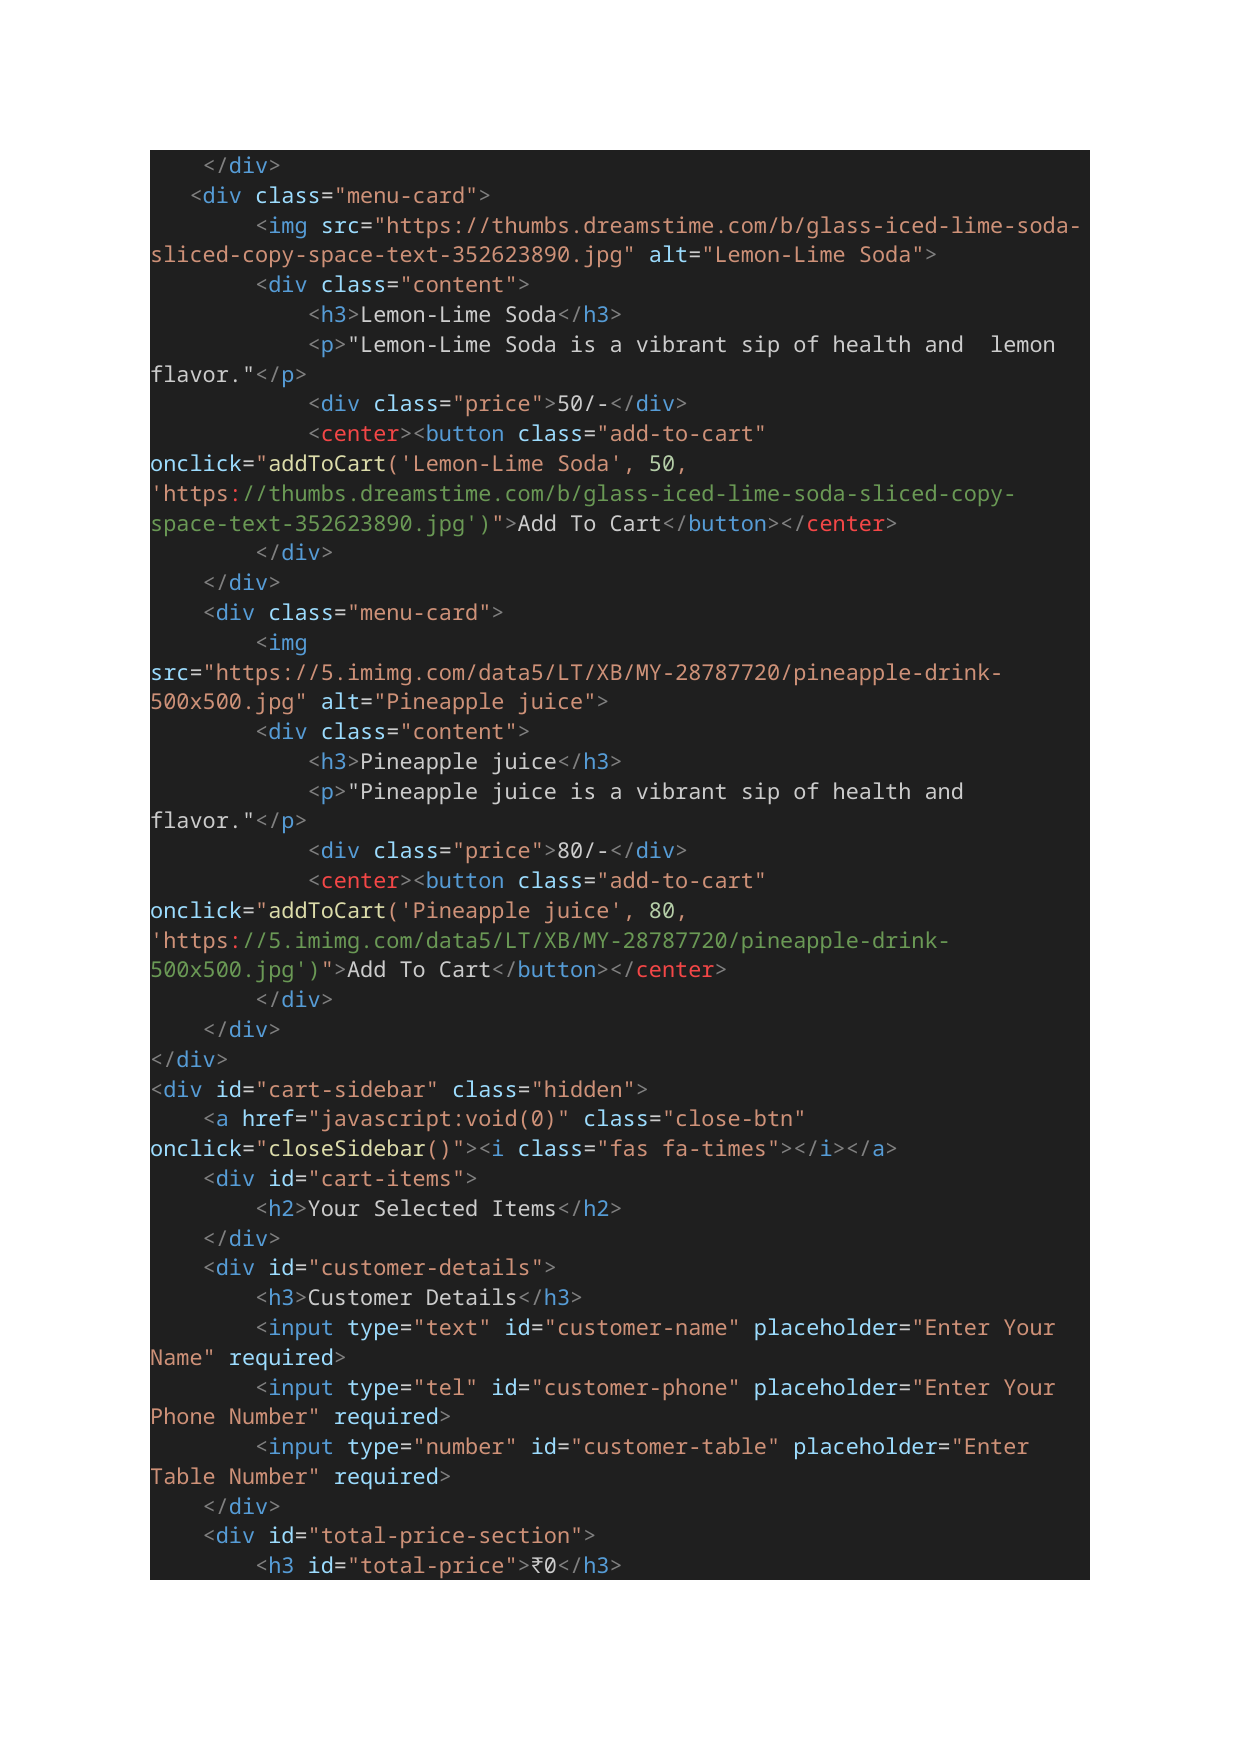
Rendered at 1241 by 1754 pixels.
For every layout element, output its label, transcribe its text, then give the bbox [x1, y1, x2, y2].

text </div> [150, 150, 1090, 180]
text <input type="number" id="customer-table" placeholder="Enter Table Number" required> [150, 1431, 1090, 1491]
text <p>"Pineapple juice is a vibrant sip of health and flavor."</p> [150, 776, 1090, 835]
text <div class="content"> [150, 269, 1090, 299]
text <a href="javascript:void(0)" class="close-btn" onclick="closeSidebar()"><i class="fas fa-times"></i></a> [150, 1103, 1090, 1163]
text <div id="cart-sidebar" class="hidden"> [150, 1073, 1090, 1103]
text </div> [150, 567, 1090, 597]
text </div> [150, 537, 1090, 567]
text <div class="menu-card"> [150, 180, 1090, 209]
text <h3>Customer Details</h3> [150, 1282, 1090, 1312]
text </div> [150, 1222, 1090, 1252]
text <p>"Lemon-Lime Soda is a vibrant sip of health and lemon flavor."</p> [150, 329, 1090, 388]
text <img src="https://thumbs.dreamstime.com/b/glass-iced-lime-soda-sliced-copy-space-text-352623890.jpg" alt="Lemon-Lime Soda"> [150, 209, 1090, 269]
text </div> [150, 1044, 1090, 1073]
text </div> [150, 984, 1090, 1014]
text <div id="customer-details"> [150, 1252, 1090, 1282]
text <center><button class="add-to-cart" onclick="addToCart('Pineapple juice', 80, 'https://5.imimg.com/data5/LT/XB/MY-28787720/pineapple-drink-500x500.jpg')">Add To Cart</button></center> [150, 865, 1090, 984]
text <center><button class="add-to-cart" onclick="addToCart('Lemon-Lime Soda', 50, 'https://thumbs.dreamstime.com/b/glass-iced-lime-soda-sliced-copy-space-text-352623890.jpg')">Add To Cart</button></center> [150, 418, 1090, 537]
text <h3>Pineapple juice</h3> [150, 746, 1090, 776]
text <div id="cart-items"> [150, 1163, 1090, 1193]
text <h3>Lemon-Lime Soda</h3> [150, 299, 1090, 329]
text <div id="total-price-section"> [150, 1520, 1090, 1550]
text </div> [150, 1014, 1090, 1044]
text <div class="price">80/-</div> [150, 835, 1090, 865]
text <h3 id="total-price">₹0</h3> [150, 1550, 1090, 1580]
text <input type="text" id="customer-name" placeholder="Enter Your Name" required> [150, 1312, 1090, 1371]
text <div class="content"> [150, 716, 1090, 746]
text <input type="tel" id="customer-phone" placeholder="Enter Your Phone Number" required> [150, 1371, 1090, 1431]
text </div> [150, 1491, 1090, 1520]
text <h2>Your Selected Items</h2> [150, 1193, 1090, 1222]
text <img src="https://5.imimg.com/data5/LT/XB/MY-28787720/pineapple-drink-500x500.jpg" alt="Pineapple juice"> [150, 627, 1090, 716]
text <div class="menu-card"> [150, 597, 1090, 627]
text <div class="price">50/-</div> [150, 388, 1090, 418]
